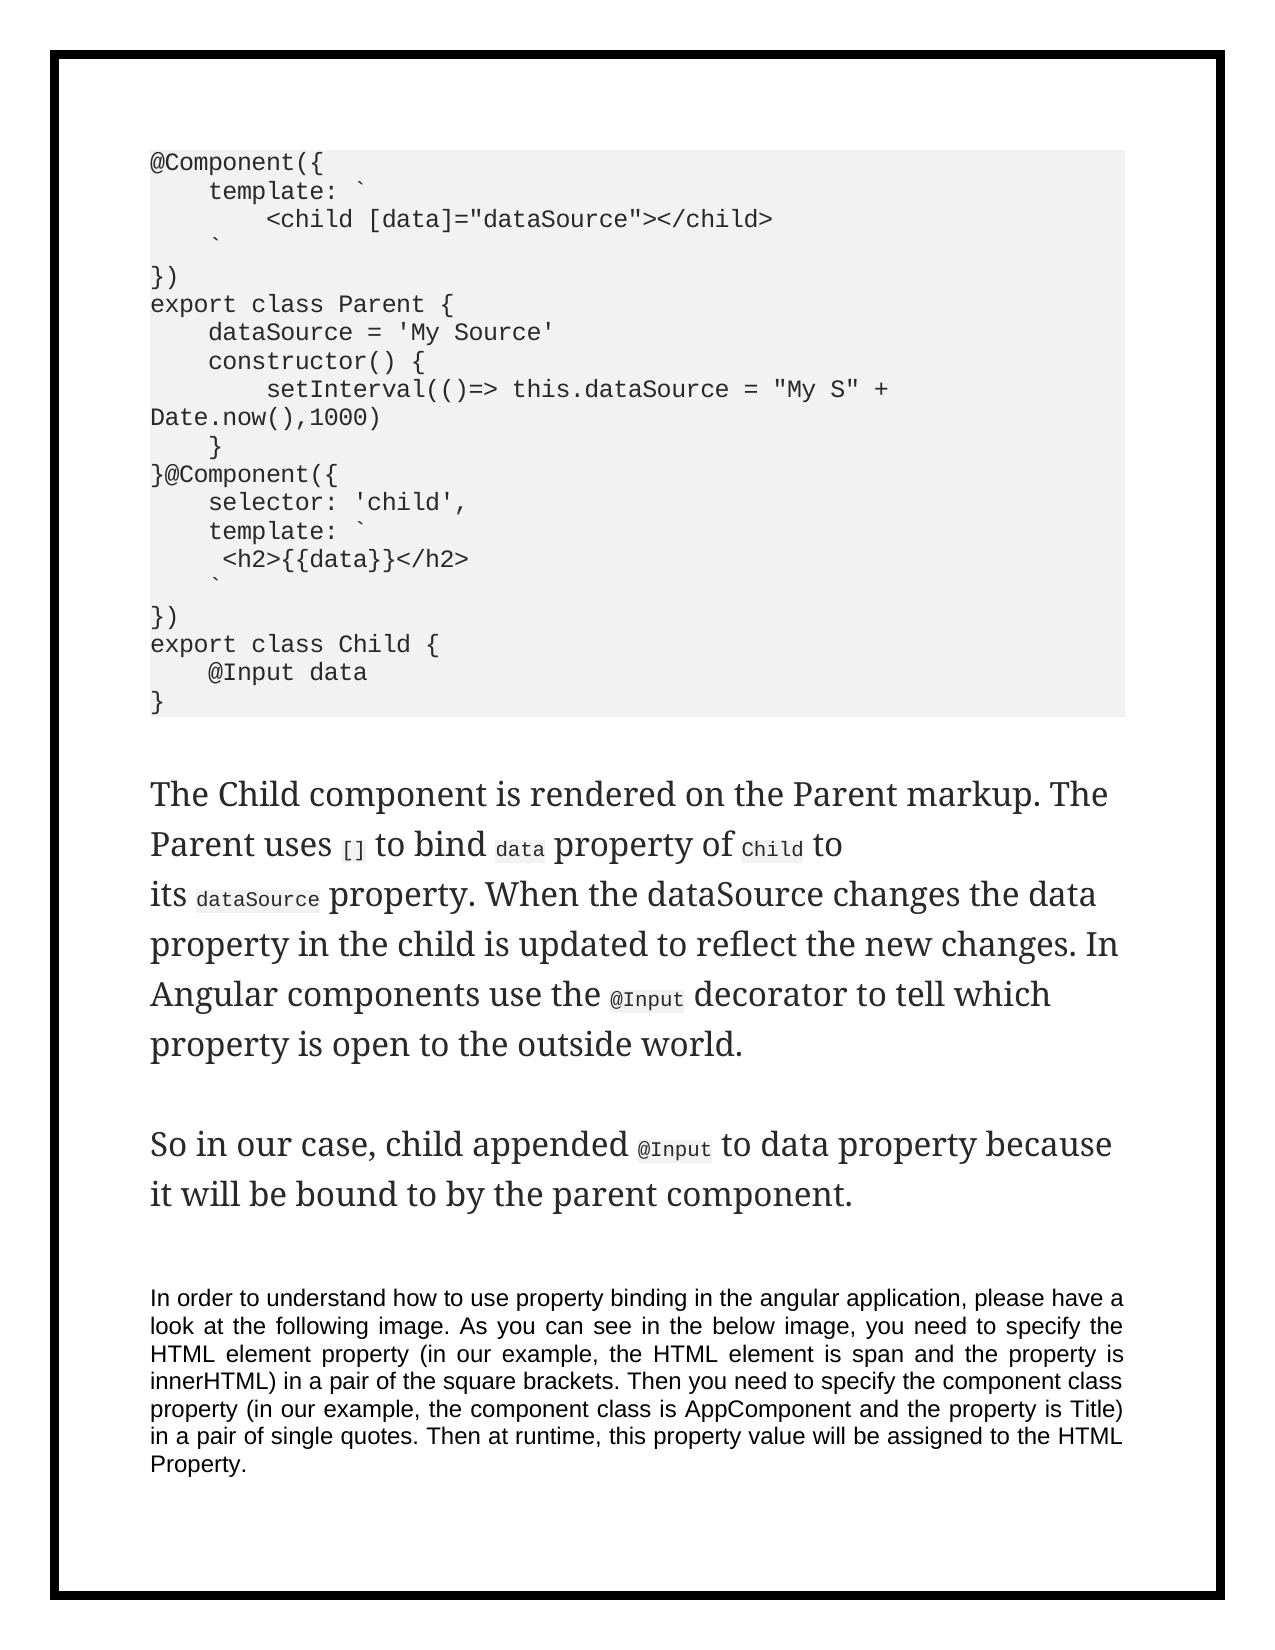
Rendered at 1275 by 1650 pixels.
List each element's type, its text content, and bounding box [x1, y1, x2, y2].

text @Component({ template: ` <child [data]="dataSource"></child> ` }) export class Parent { dataSource = 'My Source' constructor() { setInterval(()=> this.dataSource = "My S" + Date.now(),1000) } }@Component({ selector: 'child', template: ` <h2>{{data}}</h2> ` }) export class Child { @Input data } [150, 150, 1125, 717]
text The Child component is rendered on the Parent markup. The Parent uses [] to bind data property of Child to its dataSource property. When the dataSource changes the data property in the child is updated to reflect the new changes. In Angular components use the @Input decorator to tell which property is open to the outside world. [150, 767, 1125, 1067]
text So in our case, child appended @Input to data property because it will be bound to by the parent component. [150, 1117, 1125, 1217]
text In order to understand how to use property binding in the angular application, please have a look at the following image. As you can see in the below image, you need to specify the HTML element property (in our example, the HTML element is span and the property is innerHTML) in a pair of the square brackets. Then you need to specify the component class property (in our example, the component class is AppComponent and the property is Title) in a pair of single quotes. Then at runtime, this property value will be assigned to the HTML Property. [150, 1284, 1125, 1477]
